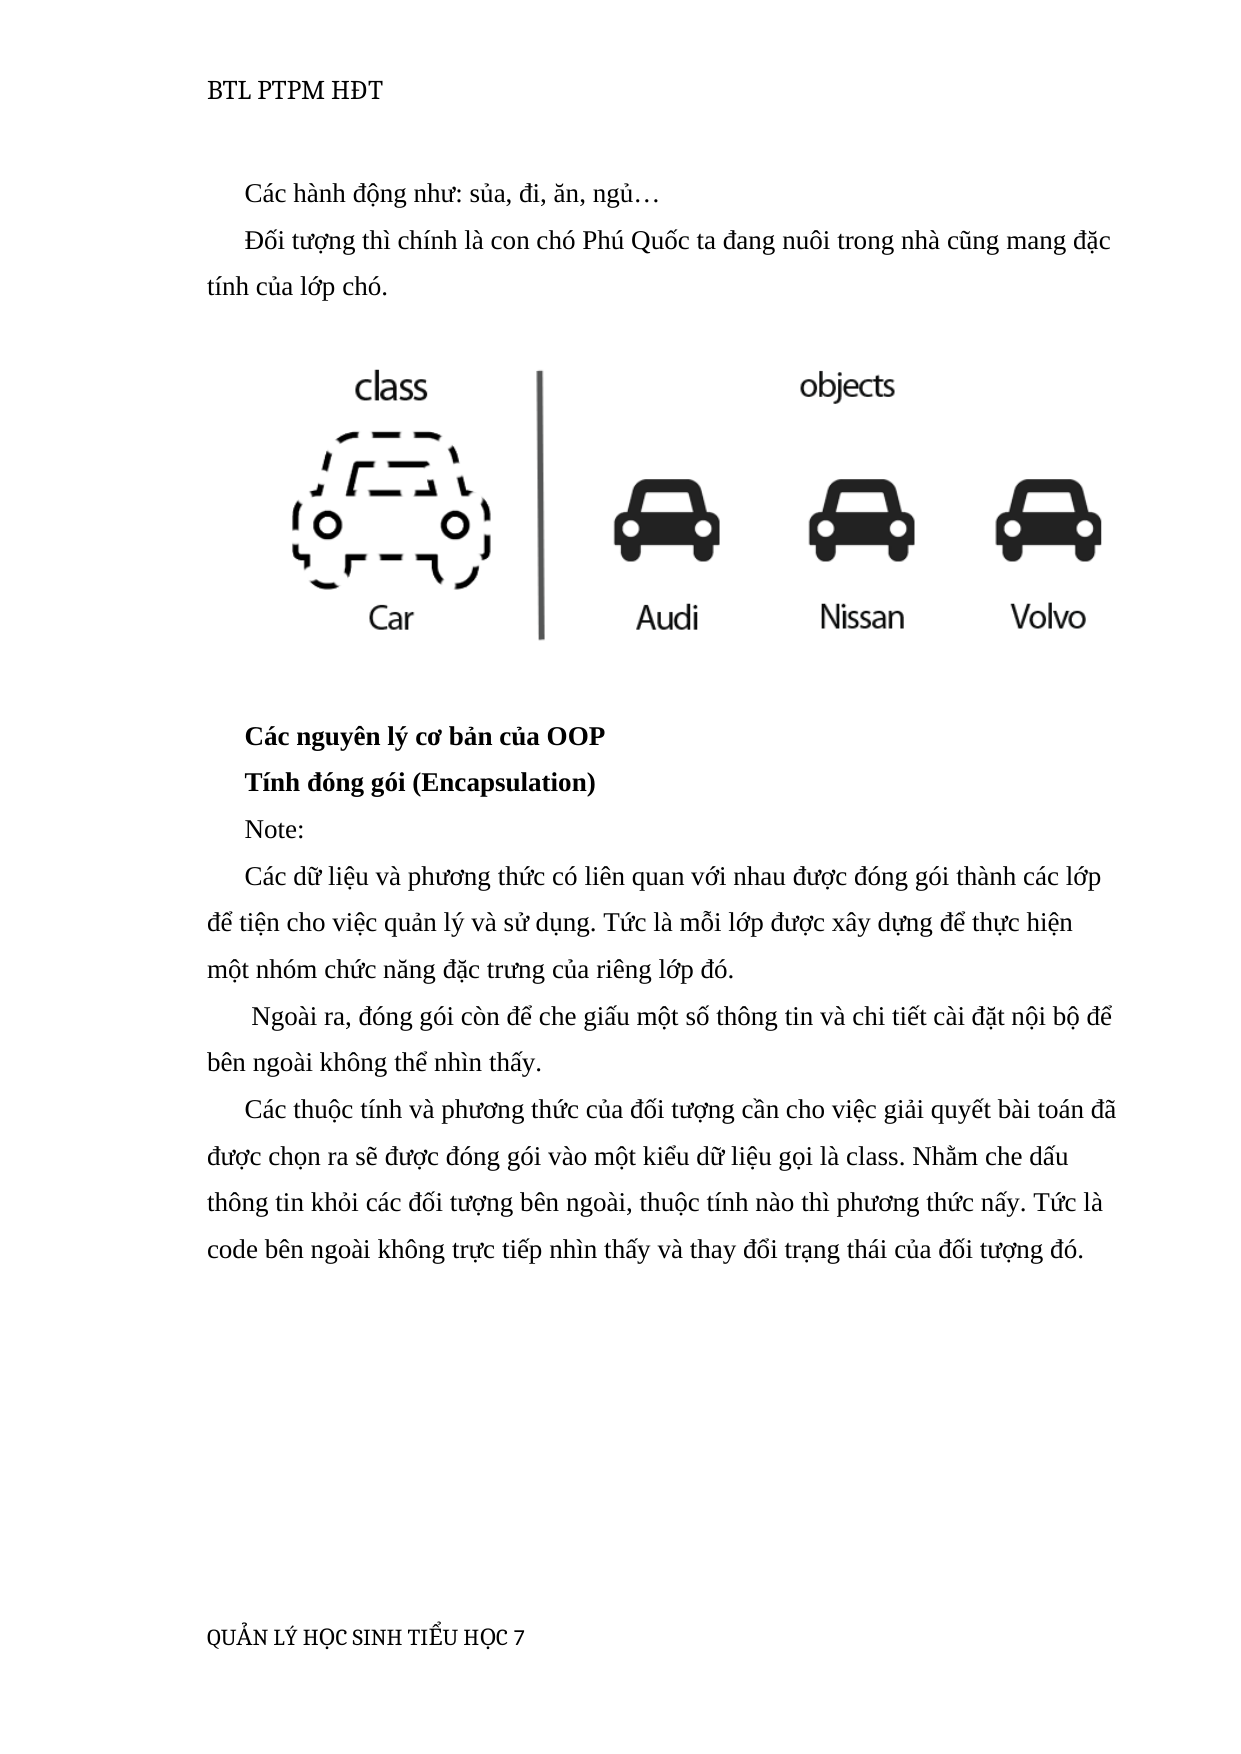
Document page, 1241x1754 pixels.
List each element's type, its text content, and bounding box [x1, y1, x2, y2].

text Ngoài ra, đóng gói còn để che giấu một số thông tin và chi tiết cài đặt nội bộ để bên ngoài không thể nhìn thấy. [207, 1000, 1122, 1078]
text Đối tượng thì chính là con chó Phú Quốc ta đang nuôi trong nhà cũng mang đặc tính của lớp chó. [207, 224, 1122, 302]
text Các thuộc tính và phương thức của đối tượng cần cho việc giải quyết bài toán đã được chọn ra sẽ được đóng gói vào một kiểu dữ liệu gọi là class. Nhằm che dấu thông tin khỏi các đối tượng bên ngoài, thuộc tính nào thì phương thức nấy. Tức là code bên ngoài không trực tiếp nhìn thấy và thay đổi trạng thái của đối tượng đó. [207, 1093, 1122, 1264]
text Note: [207, 813, 1122, 844]
text Các hành động như: sủa, đi, ăn, ngủ… [207, 177, 1122, 208]
text Các dữ liệu và phương thức có liên quan với nhau được đóng gói thành các lớp để tiện cho việc quản lý và sử dụng. Tức là mỗi lớp được xây dựng để thực hiện một nhóm chức năng đặc trưng của riêng lớp đó. [207, 860, 1122, 984]
text Tính đóng gói (Encapsulation) [207, 767, 1122, 798]
text Các nguyên lý cơ bản của OOP [207, 720, 1122, 751]
picture [244, 317, 1160, 705]
